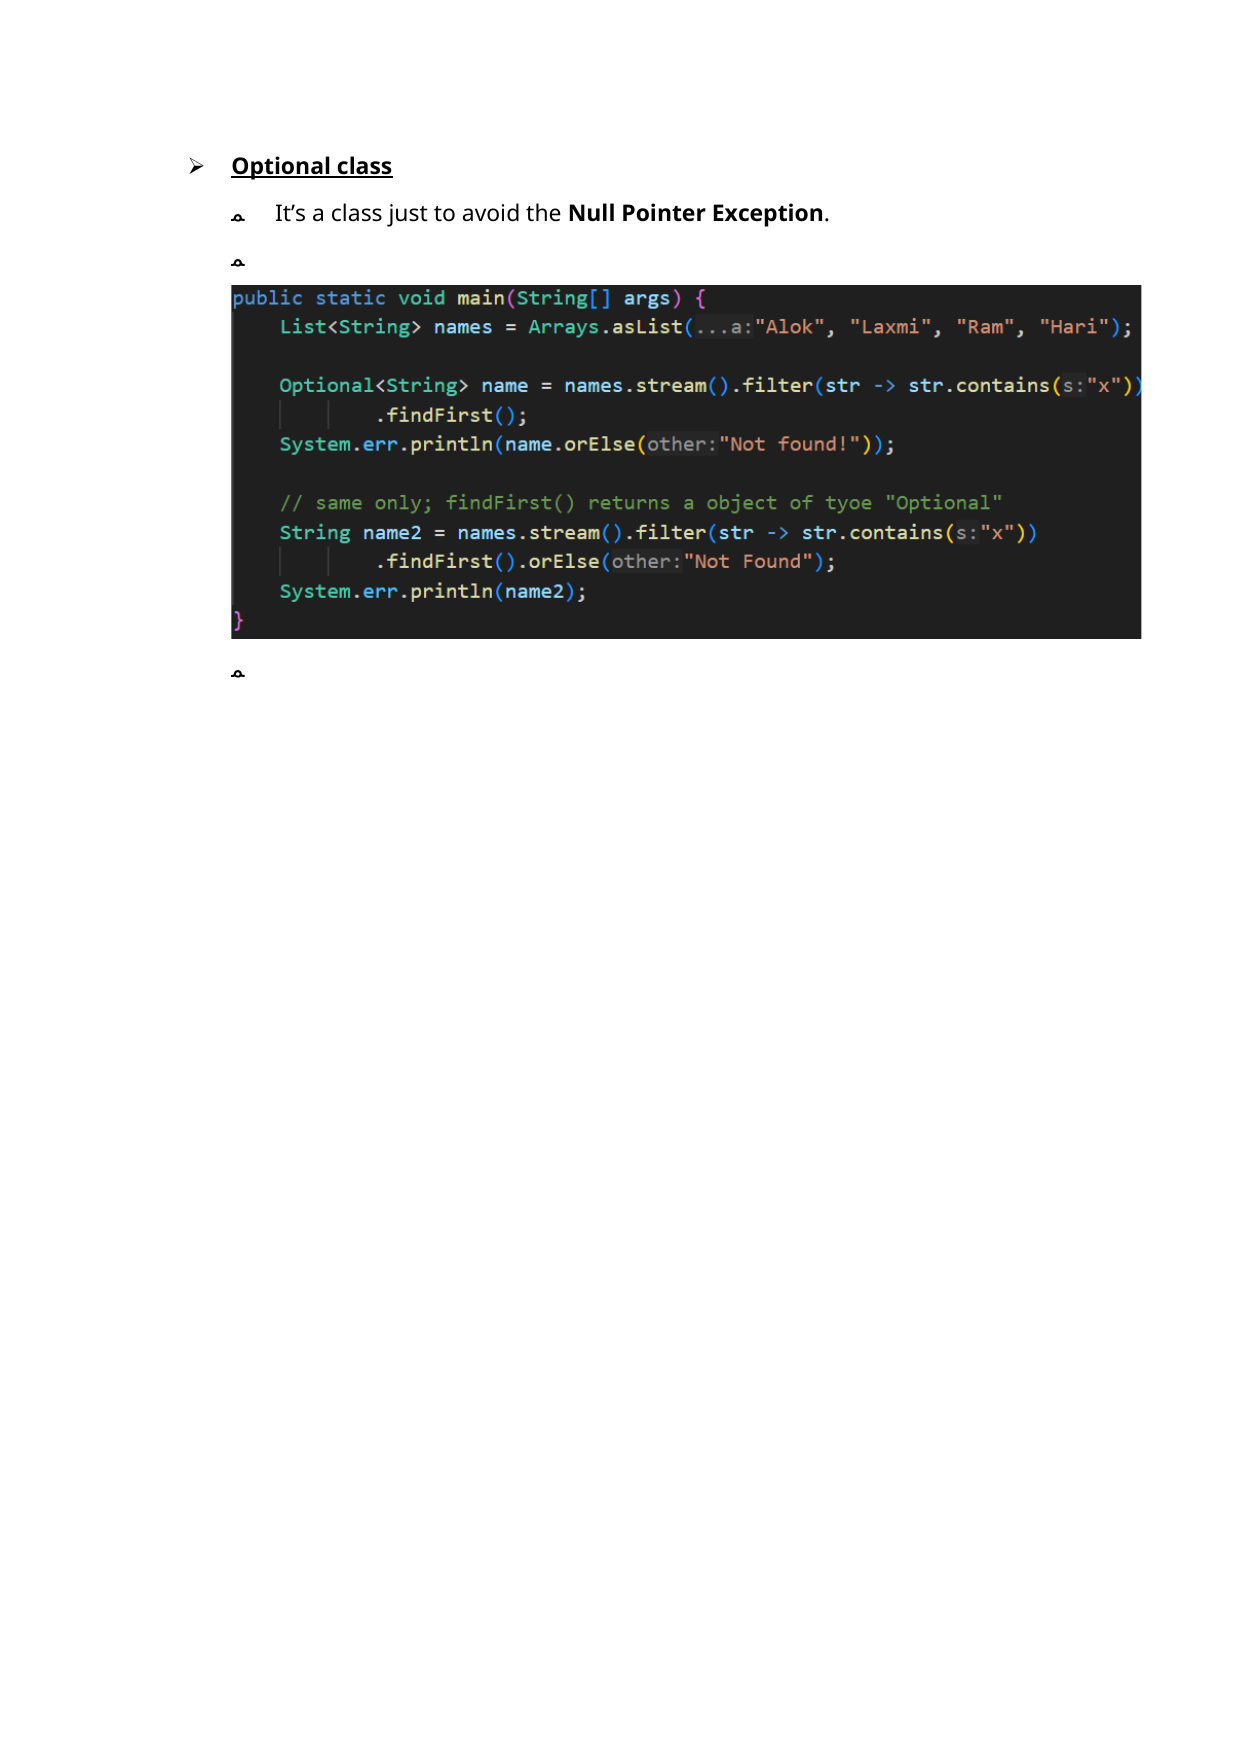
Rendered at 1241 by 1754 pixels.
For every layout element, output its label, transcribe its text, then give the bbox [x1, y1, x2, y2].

list Optional class [187, 150, 1053, 181]
picture [231, 285, 1142, 639]
list It’s a class just to avoid the Null Pointer Exception. [231, 197, 1053, 228]
